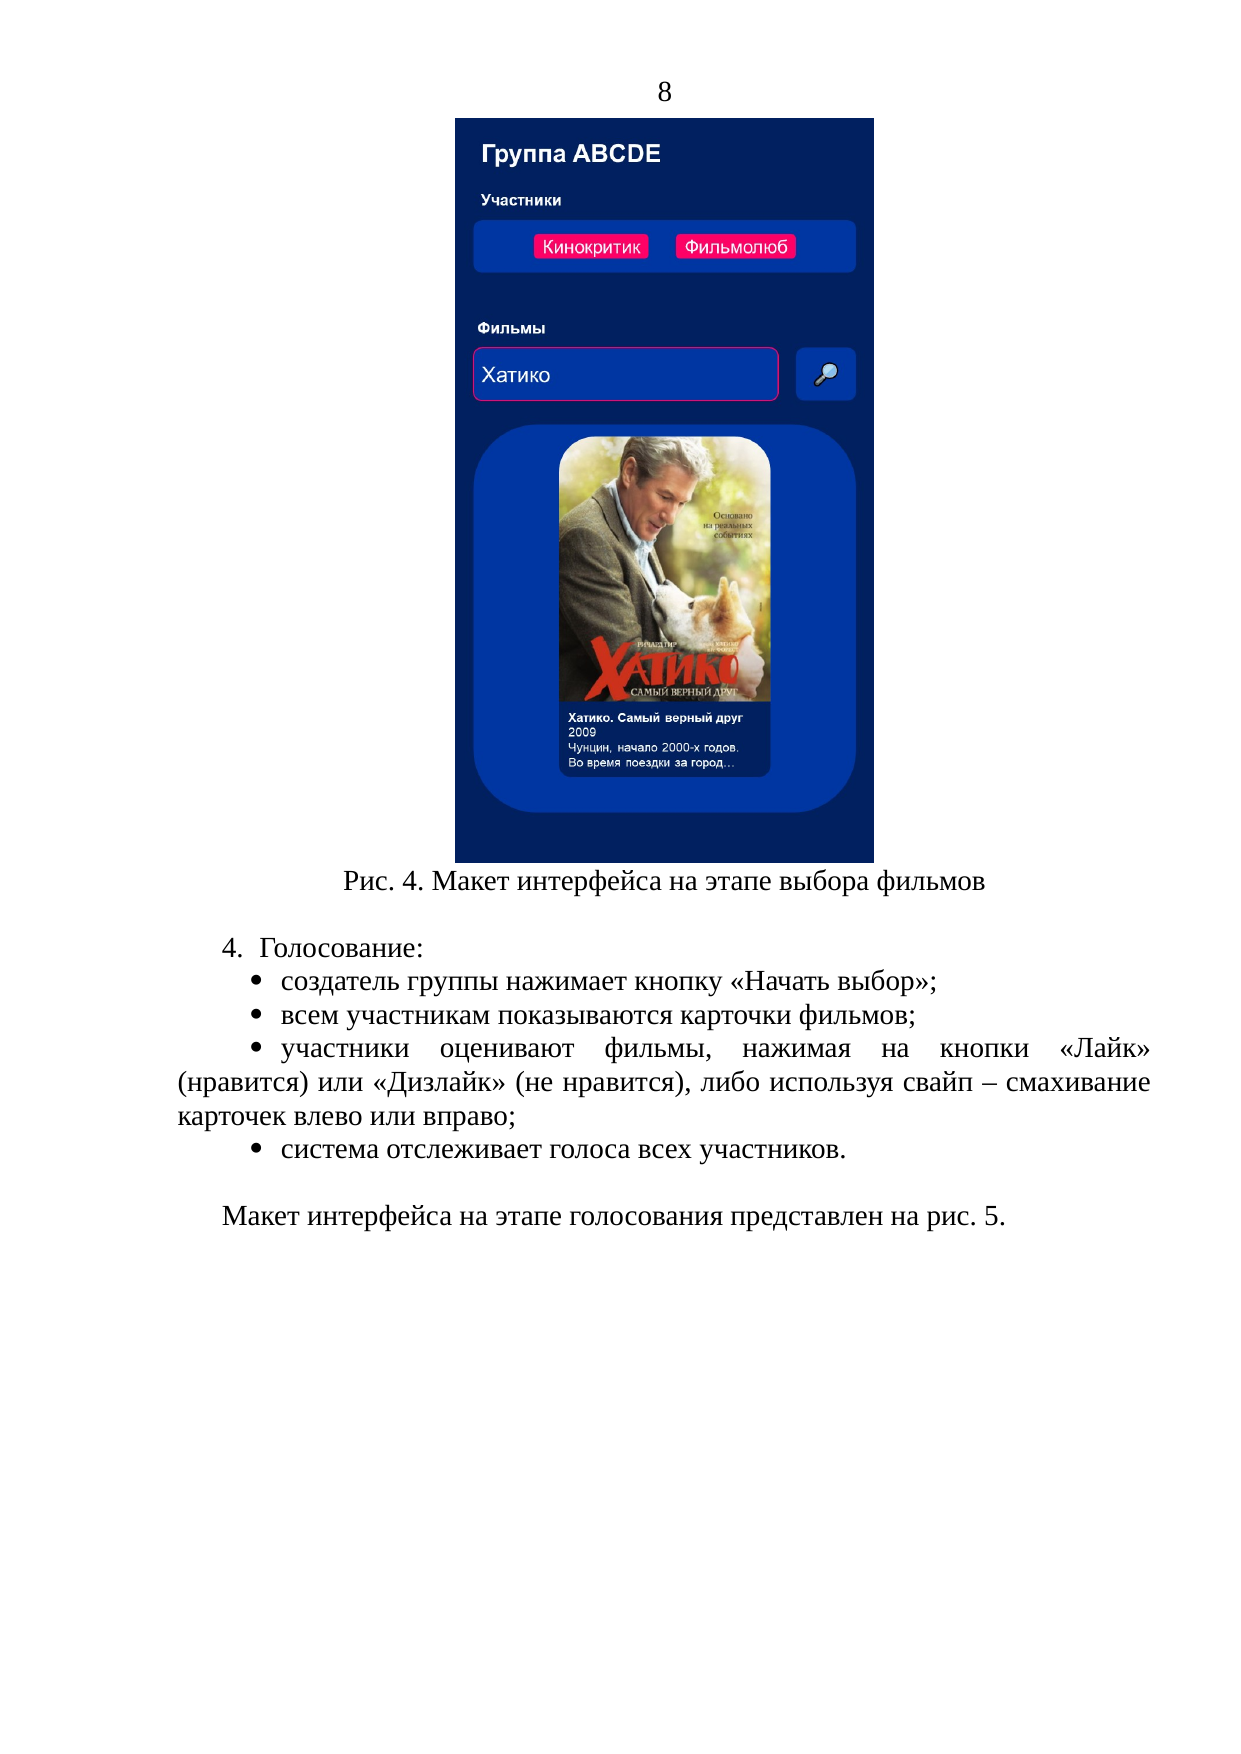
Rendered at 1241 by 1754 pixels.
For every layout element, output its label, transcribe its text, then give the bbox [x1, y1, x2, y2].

list создатель группы нажимает кнопку «Начать выбор»; [177, 963, 1152, 997]
picture [455, 118, 874, 863]
text Рис. 4. Макет интерфейса на этапе выбора фильмов [177, 863, 1152, 896]
list Голосование: [222, 930, 1152, 963]
list всем участникам показываются карточки фильмов; [177, 997, 1152, 1031]
list участники оценивают фильмы, нажимая на кнопки «Лайк» (нравится) или «Дизлайк» (не нравится), либо используя свайп – смахивание карточек влево или вправо; [177, 1031, 1152, 1131]
text Макет интерфейса на этапе голосования представлен на рис. 5. [177, 1198, 1152, 1232]
list система отслеживает голоса всех участников. [177, 1131, 1152, 1165]
